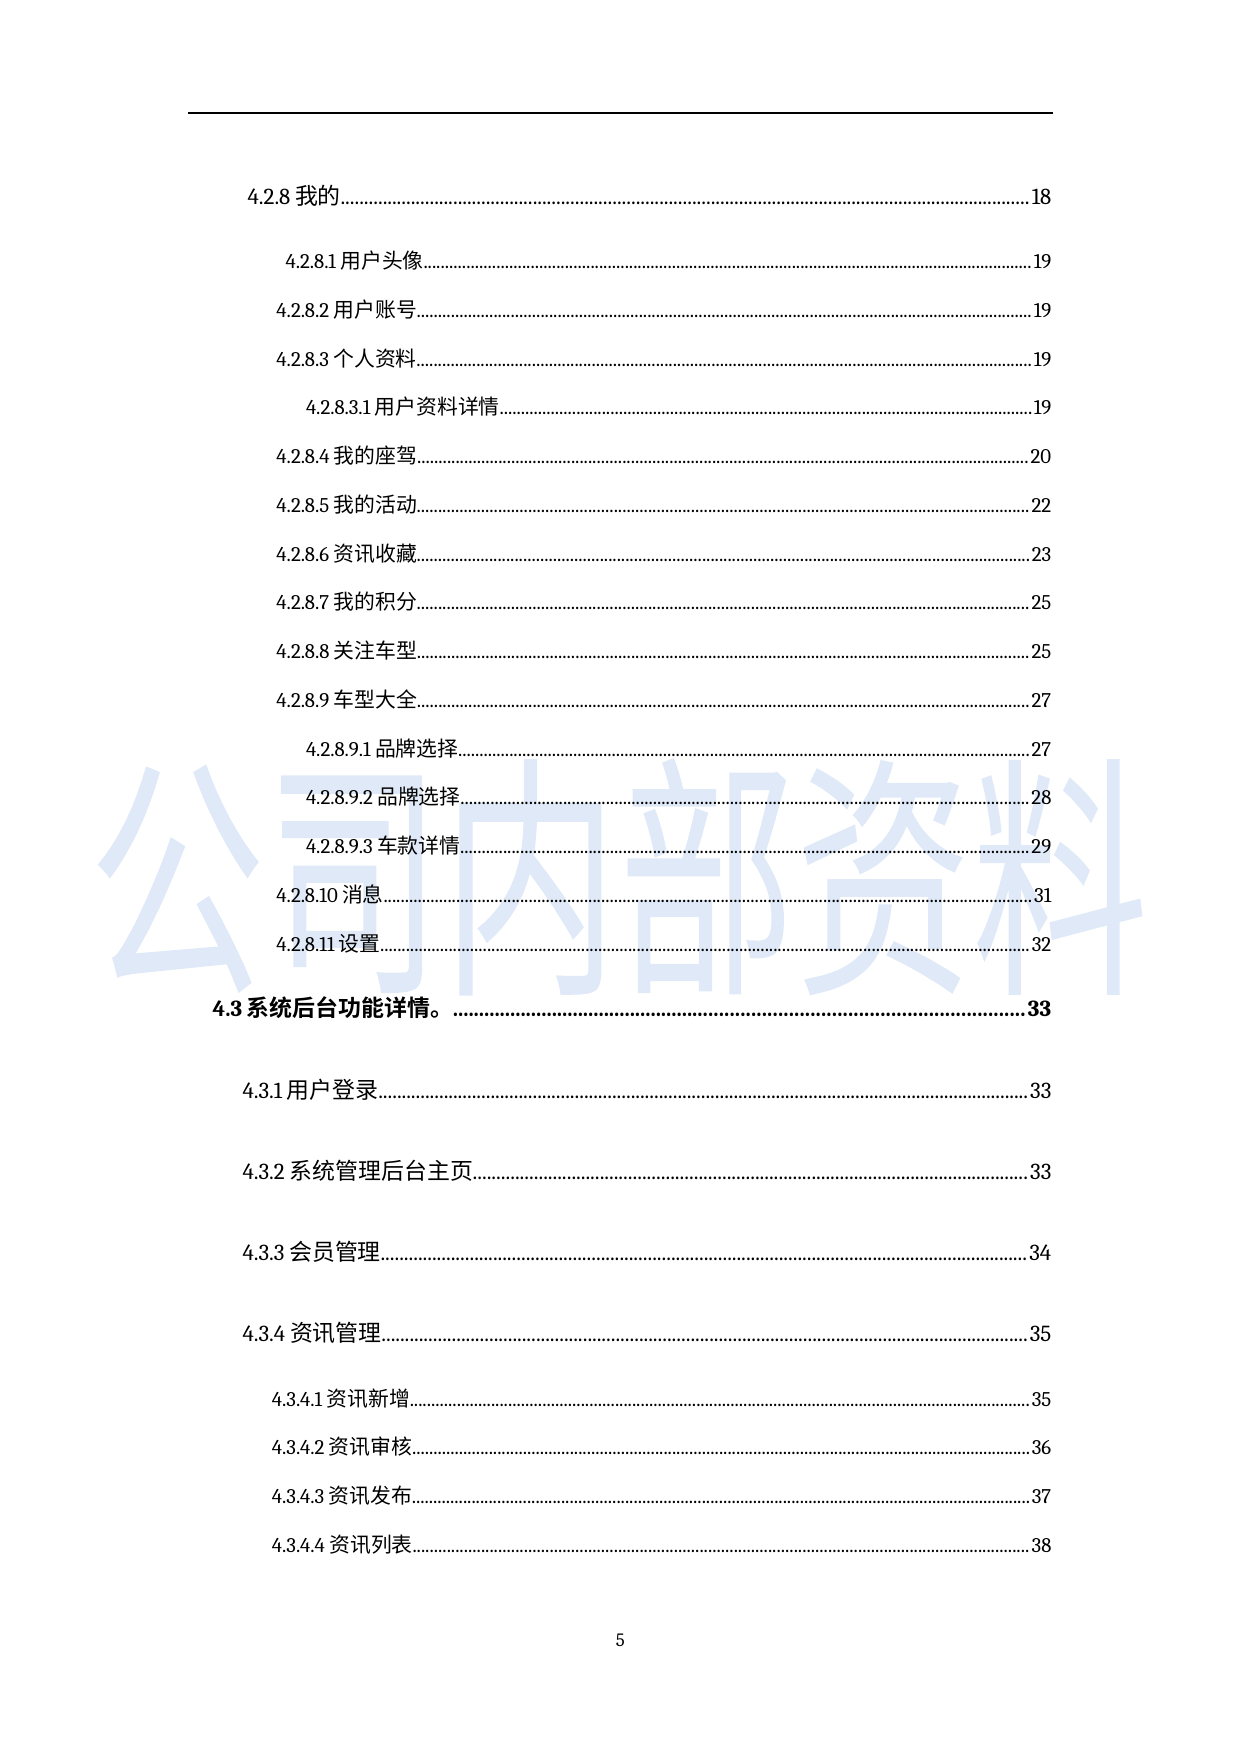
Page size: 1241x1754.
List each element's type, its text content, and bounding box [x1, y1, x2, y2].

text 4.2.8.10消息 31 [262, 877, 1053, 909]
text 4.2.8.2用户账号 19 [262, 292, 1053, 324]
text 4.3.4.2资讯审核 36 [262, 1429, 1053, 1462]
text 4.2.8我的 18 [237, 162, 1053, 227]
text 4.2.8.9.3车款详情 29 [287, 828, 1053, 861]
text 4.2.8.3个人资料 19 [262, 341, 1053, 373]
text 4.3.4.3资讯发布 37 [262, 1478, 1053, 1511]
text 4.2.8.5我的活动 22 [262, 487, 1053, 519]
text 4.2.8.4我的座驾 20 [262, 438, 1053, 471]
text 4.2.8.3.1用户资料详情 19 [287, 389, 1053, 422]
text 4.3.3会员管理 34 [237, 1218, 1053, 1283]
text 4.2.8.9.2品牌选择 28 [287, 779, 1053, 812]
text 4.2.8.7我的积分 25 [262, 584, 1053, 617]
text 4.2.8.6资讯收藏 23 [262, 536, 1053, 568]
text 4.2.8.9车型大全 27 [262, 682, 1053, 714]
text 4.3.4.1资讯新增 35 [262, 1381, 1053, 1413]
text 4.3系统后台功能详情。 33 [212, 974, 1053, 1039]
text 4.3.4.4资讯列表 38 [262, 1527, 1053, 1559]
text 4.2.8.9.1品牌选择 27 [287, 731, 1053, 763]
text 4.3.4资讯管理 35 [237, 1299, 1053, 1364]
text 4.3.2系统管理后台主页 33 [237, 1137, 1053, 1202]
text 4.2.8.8关注车型 25 [262, 633, 1053, 666]
text 4.3.1用户登录 33 [237, 1056, 1053, 1121]
text 4.2.8.11设置 32 [262, 926, 1053, 958]
text 4.2.8.1用户头像 19 [262, 243, 1053, 276]
